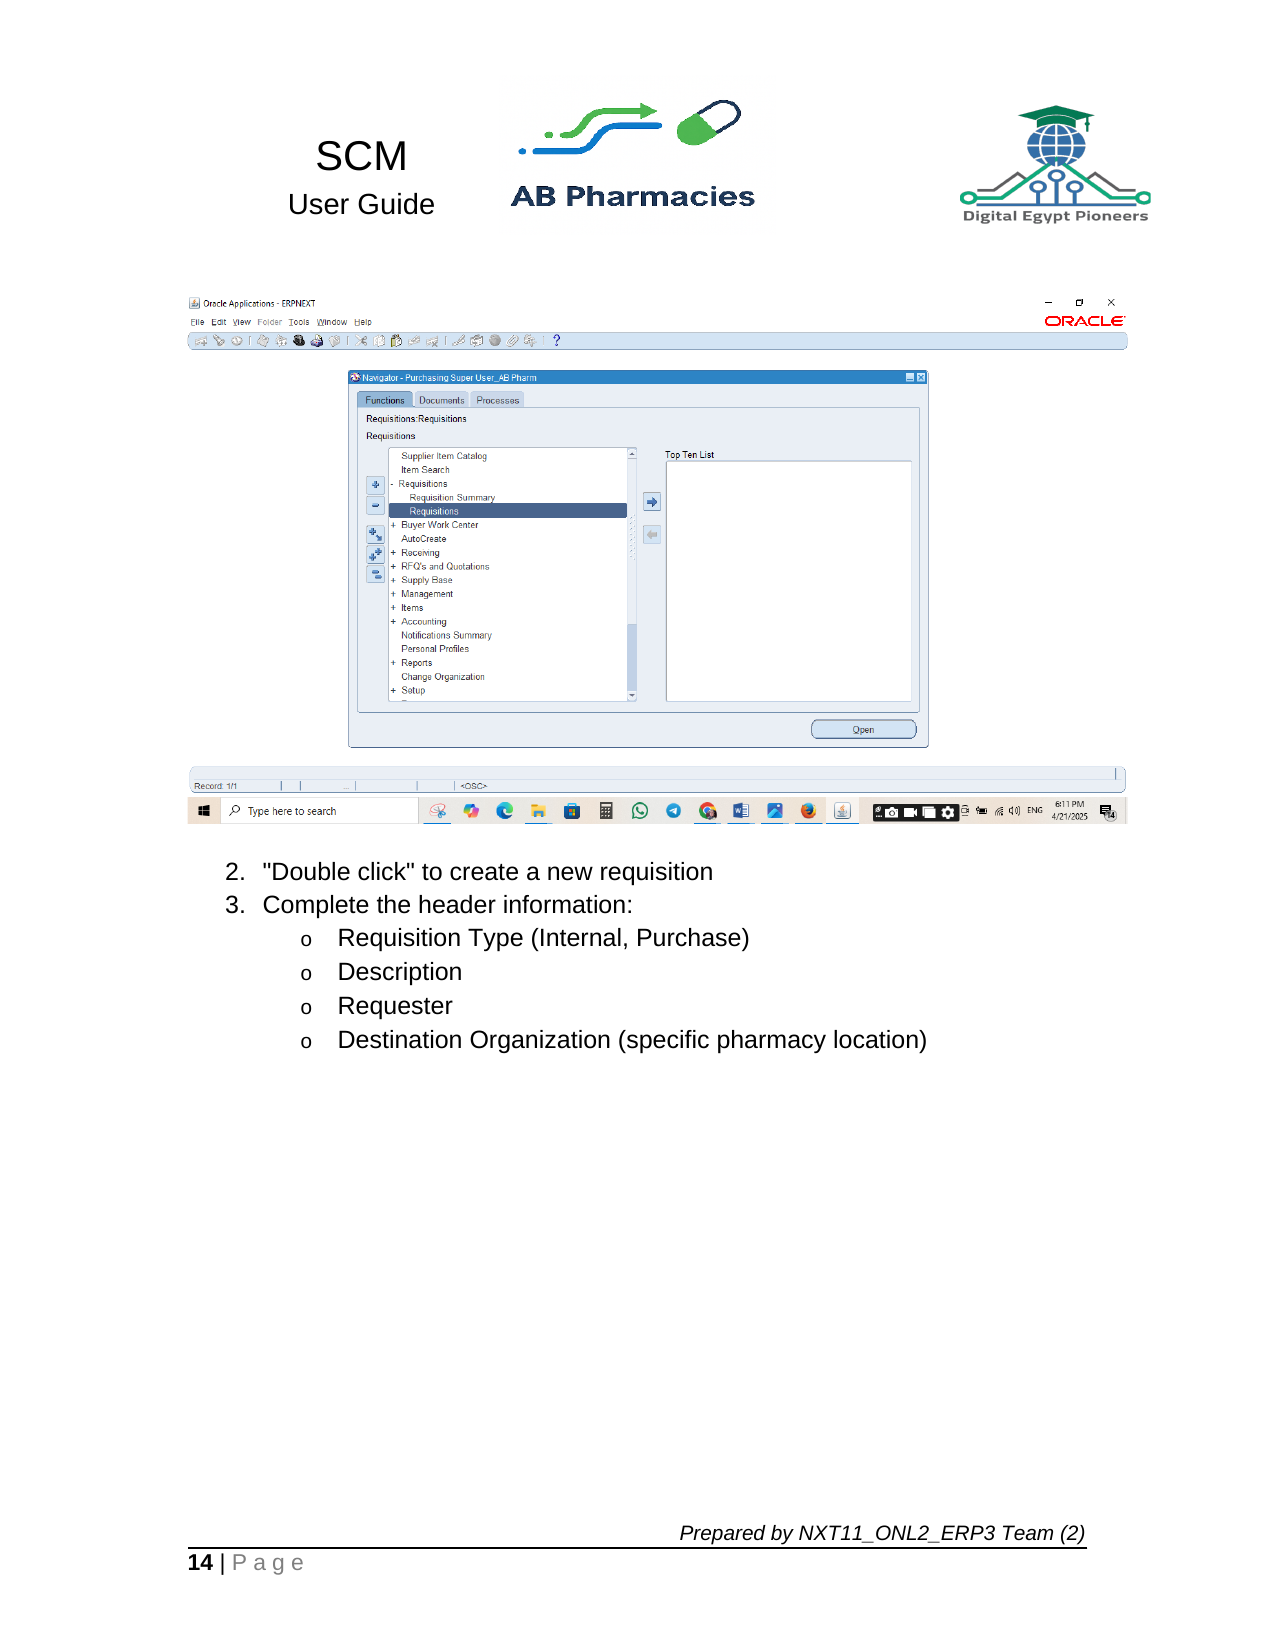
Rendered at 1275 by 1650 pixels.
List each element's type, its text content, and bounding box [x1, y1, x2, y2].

list Description [300, 957, 1087, 987]
list Complete the header information: [225, 890, 1087, 919]
list Requester [300, 991, 1087, 1021]
list "Double click" to create a new requisition [225, 857, 1087, 886]
picture [498, 75, 777, 235]
list Requisition Type (Internal, Purchase) [300, 923, 1087, 953]
picture [960, 102, 1151, 225]
picture [187, 295, 1128, 824]
list Destination Organization (specific pharmacy location) [300, 1025, 1087, 1055]
